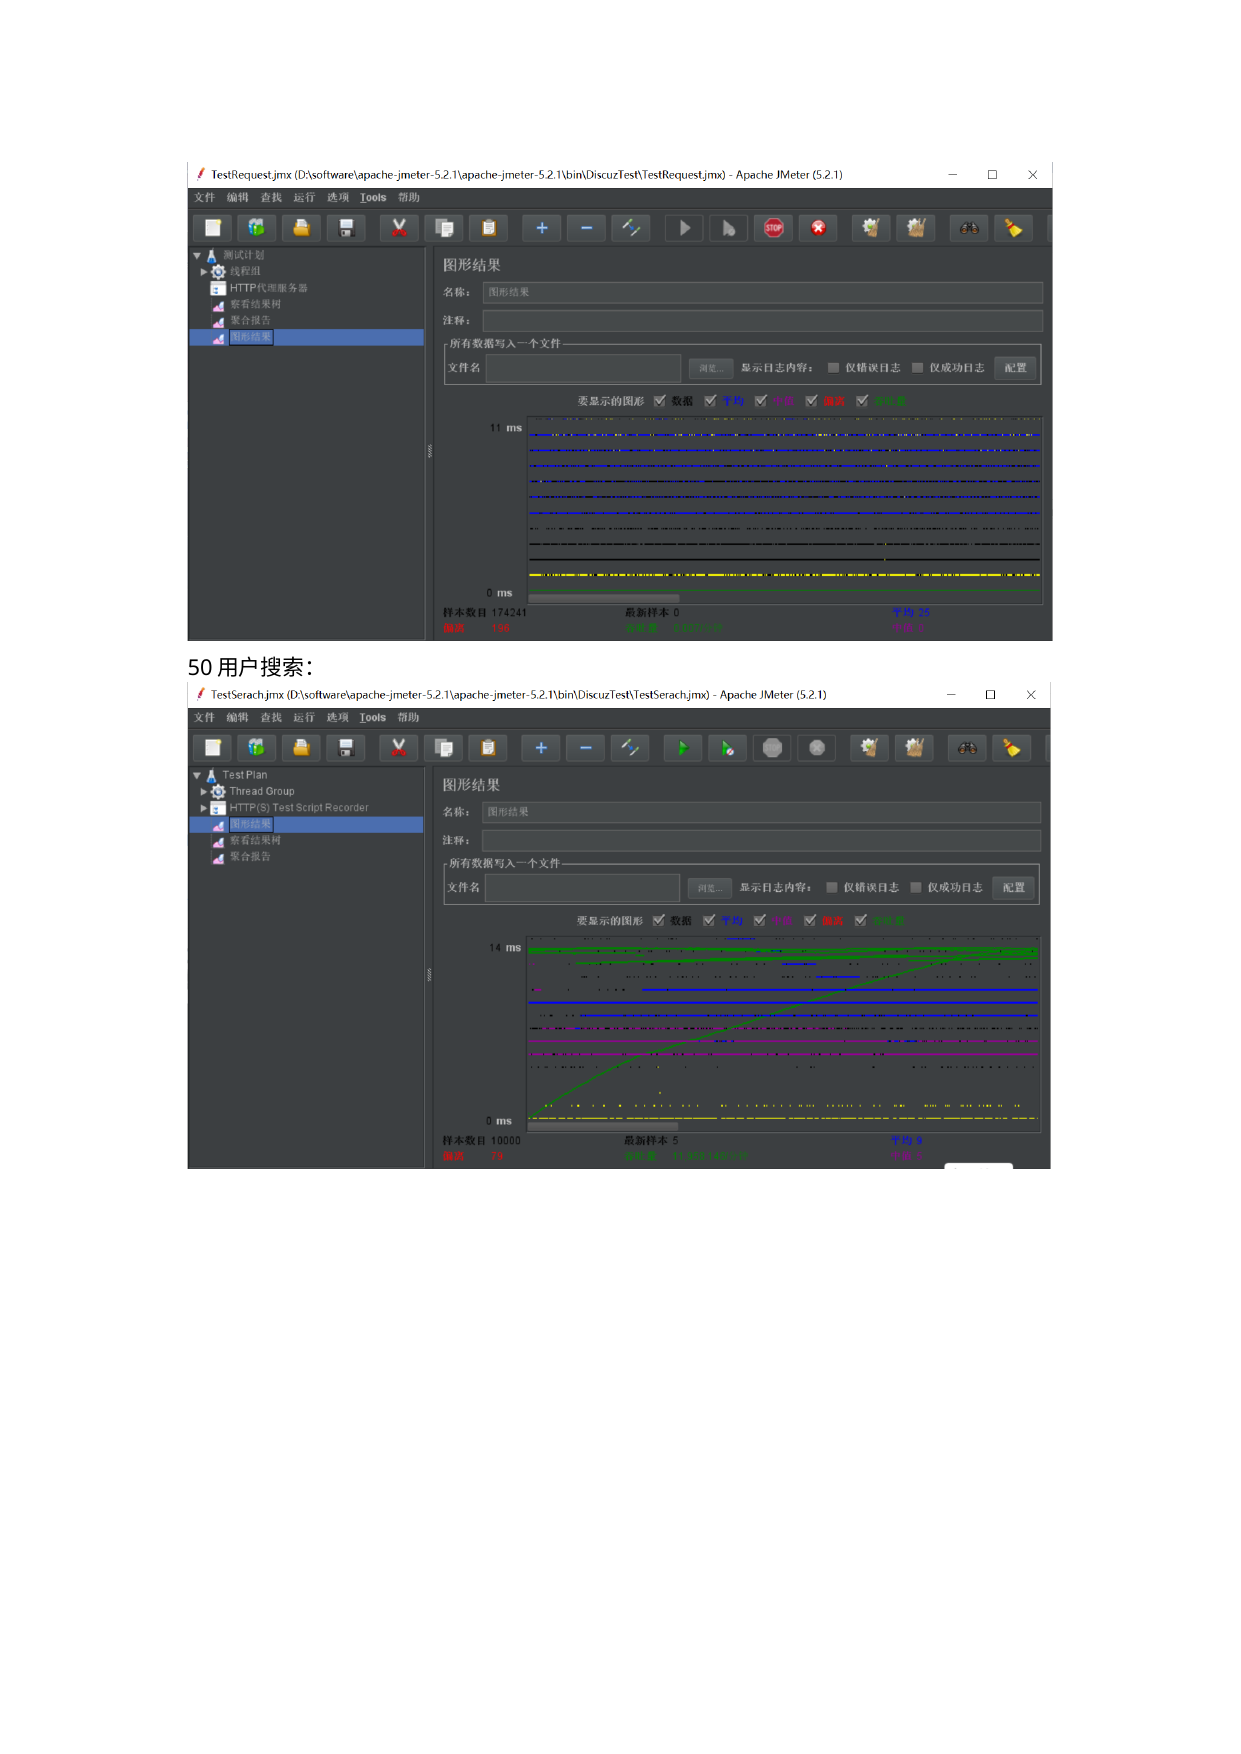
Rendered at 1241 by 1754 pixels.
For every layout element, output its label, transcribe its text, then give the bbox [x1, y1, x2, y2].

text 50用户搜索： [187, 641, 1053, 682]
picture [187, 682, 1051, 1169]
picture [187, 162, 1053, 641]
